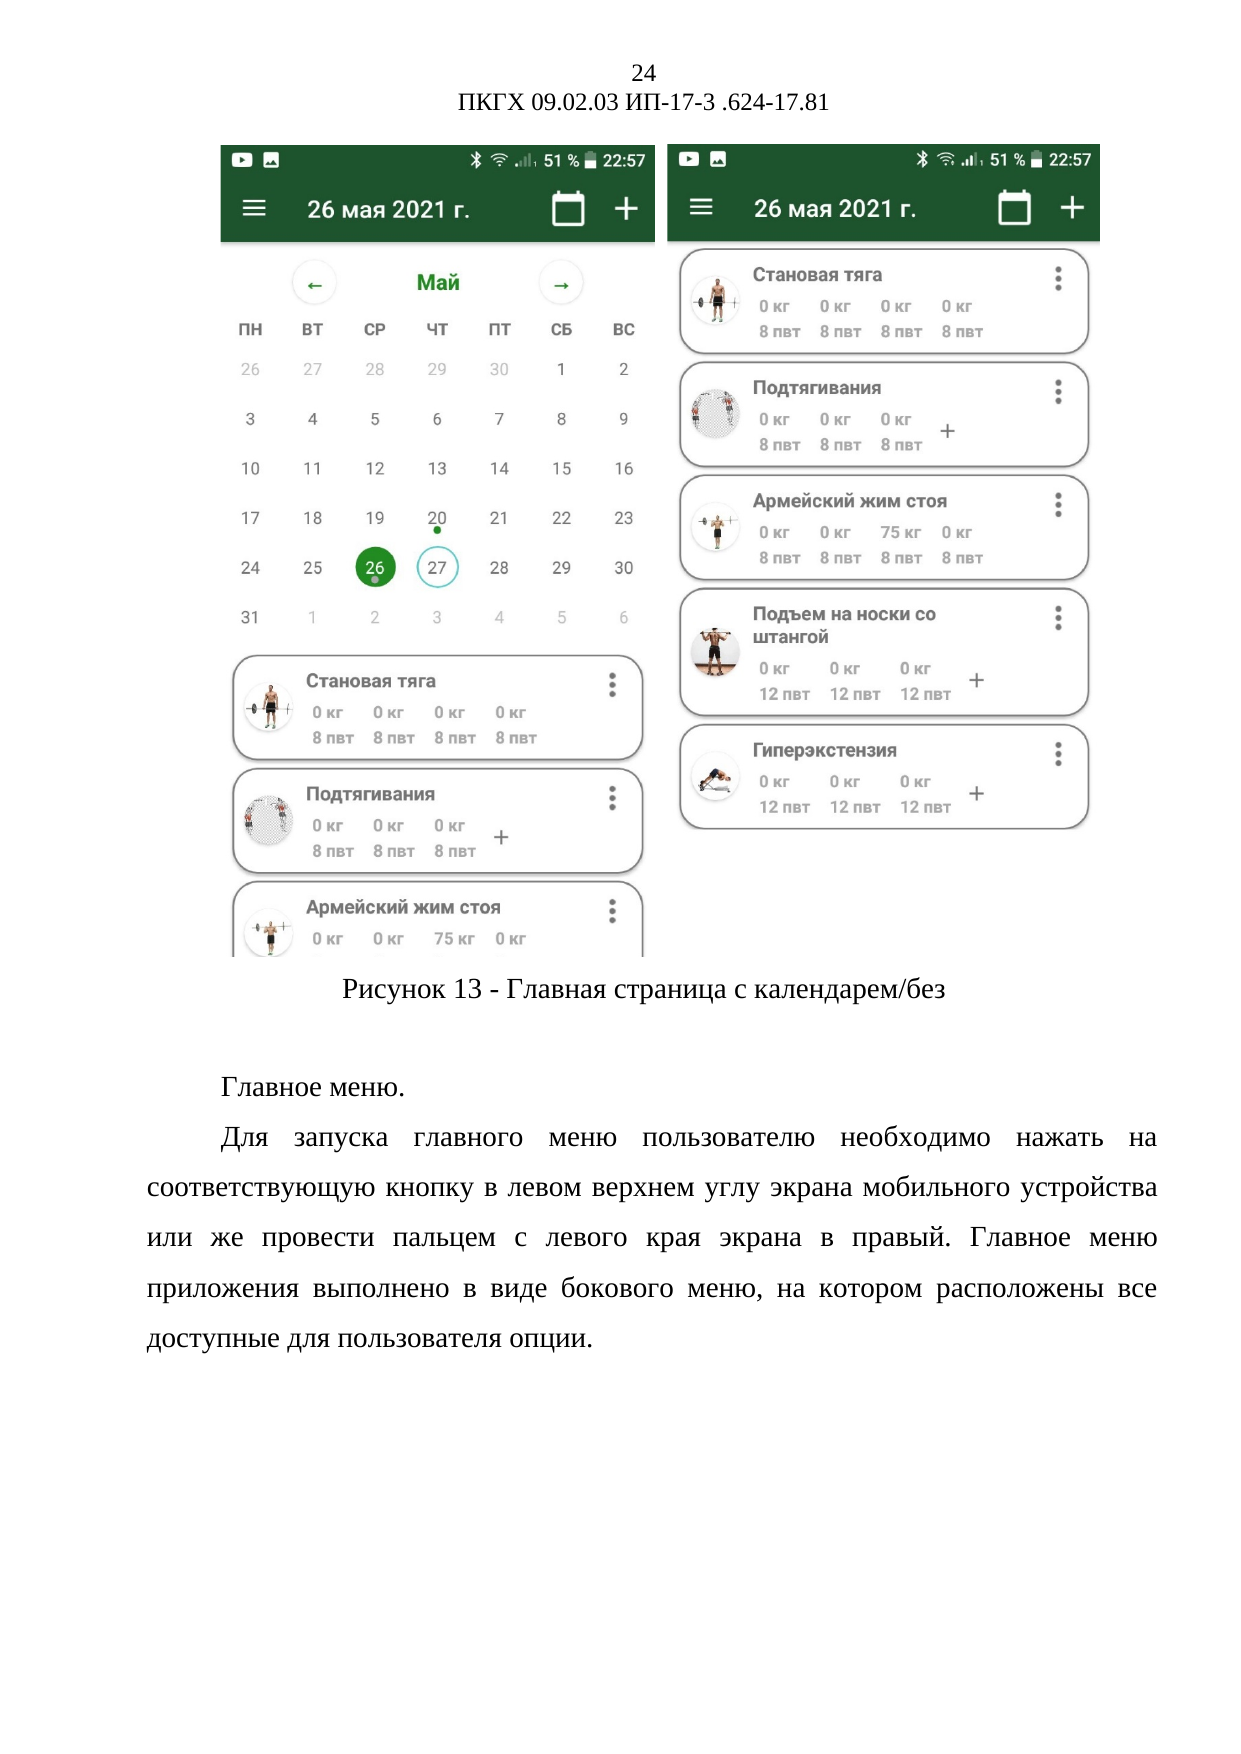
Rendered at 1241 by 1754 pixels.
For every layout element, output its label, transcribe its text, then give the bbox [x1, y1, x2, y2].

picture [220, 145, 655, 957]
text Рисунок 13 - Главная страница с календарем/без [117, 971, 1170, 1005]
picture [667, 144, 1100, 957]
text Главное меню. [147, 1069, 1159, 1102]
text Для запуска главного меню пользователю необходимо нажать на соответствующую кнопку в левом верхнем углу экрана мобильного устройства или же провести пальцем с левого края экрана в правый. Главное меню приложения выполнено в виде бокового меню, на котором расположены все доступные для пользователя опции. [147, 1119, 1159, 1354]
